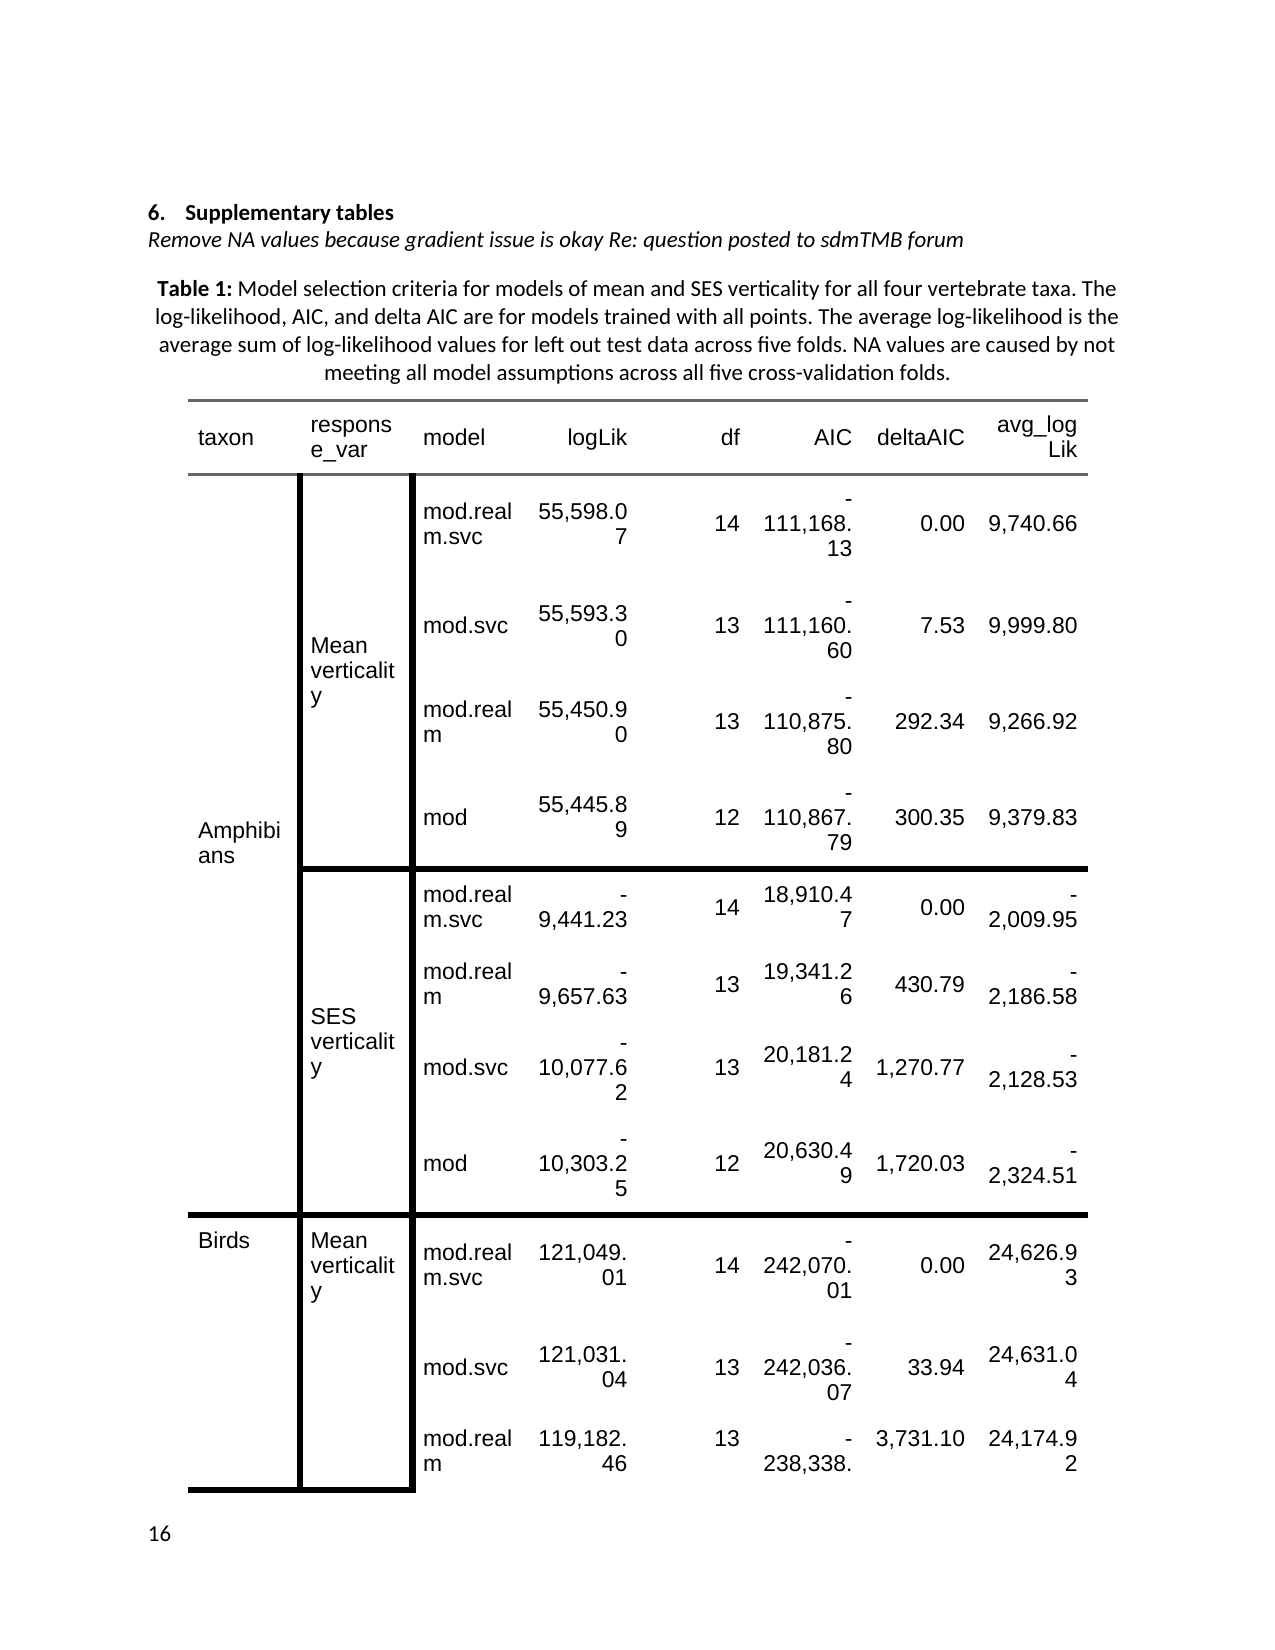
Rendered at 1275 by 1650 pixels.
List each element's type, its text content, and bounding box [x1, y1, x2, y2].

table_cell 20,630.49 [750, 1116, 862, 1212]
table_cell SES verticality [303, 872, 409, 1212]
table_cell -110,867.79 [750, 770, 862, 866]
table_cell -238,338.91 [750, 1416, 862, 1487]
table_cell mod.realm [416, 1416, 525, 1487]
table_cell 9,379.83 [975, 770, 1087, 866]
table_cell 14 [638, 1218, 750, 1314]
table_cell -10,303.25 [525, 1116, 637, 1212]
table_cell Amphibians [188, 476, 297, 1212]
table_cell 12 [638, 1116, 750, 1212]
table_cell -242,070.01 [750, 1218, 862, 1314]
table_cell -2,324.51 [975, 1116, 1087, 1212]
table_cell 0.00 [863, 872, 975, 943]
table_cell -242,036.07 [750, 1314, 862, 1416]
table_cell 13 [638, 1020, 750, 1116]
table_cell Birds [188, 1218, 297, 1487]
table_cell Mean verticality [303, 1218, 409, 1487]
table_cell 24,174.92 [975, 1416, 1087, 1487]
table_cell 9,740.66 [975, 476, 1087, 572]
table_cell Mean verticality [303, 476, 409, 866]
table_cell -111,168.13 [750, 476, 862, 572]
table_cell 13 [638, 1416, 750, 1487]
table_cell 24,626.93 [975, 1218, 1087, 1314]
table_cell 9,266.92 [975, 674, 1087, 770]
table_cell -2,128.53 [975, 1020, 1087, 1116]
table_cell 13 [638, 943, 750, 1020]
table_cell -111,160.60 [750, 572, 862, 674]
table_cell 18,910.47 [750, 872, 862, 943]
table_cell 14 [638, 476, 750, 572]
table_cell mod [416, 1116, 525, 1212]
table_header model [413, 402, 525, 473]
table_cell 300.35 [863, 770, 975, 866]
table_cell -2,186.58 [975, 943, 1087, 1020]
table_cell 13 [638, 1314, 750, 1416]
table_header logLik [525, 402, 637, 473]
table_cell mod [416, 770, 525, 866]
table_cell 20,181.24 [750, 1020, 862, 1116]
table_cell 121,031.04 [525, 1314, 637, 1416]
table_cell mod.realm.svc [416, 872, 525, 943]
table_cell -9,657.63 [525, 943, 637, 1020]
table_cell mod.svc [416, 572, 525, 674]
table_cell mod.realm [416, 943, 525, 1020]
text Remove NA values because gradient issue is okay Re: question posted to sdmTMB forum [148, 226, 1127, 254]
table_header response_var [300, 402, 412, 473]
table_cell 121,049.01 [525, 1218, 637, 1314]
table_cell 292.34 [863, 674, 975, 770]
table_cell 3,731.10 [863, 1416, 975, 1487]
table_cell 7.53 [863, 572, 975, 674]
table_header avg_logLik [975, 402, 1087, 473]
table_header df [638, 402, 750, 473]
text Table : Model selection criteria for models of mean and SES verticality for all four vertebrate taxa. The log-likelihood, AIC, and delta AIC are for models trained with all points. The average log-likelihood is the average sum of log-likelihood values for left out test data across five folds. NA values are caused by not meeting all model assumptions across all five cross-validation folds. [148, 274, 1127, 387]
table_cell mod.realm [416, 674, 525, 770]
table_cell -10,077.62 [525, 1020, 637, 1116]
table_cell 19,341.26 [750, 943, 862, 1020]
table_cell 0.00 [863, 1218, 975, 1314]
table_header taxon [188, 402, 300, 473]
table_cell -110,875.80 [750, 674, 862, 770]
table_cell mod.svc [416, 1314, 525, 1416]
table_cell -9,441.23 [525, 872, 637, 943]
table_cell 1,270.77 [863, 1020, 975, 1116]
table_cell mod.realm.svc [416, 1218, 525, 1314]
table_cell 9,999.80 [975, 572, 1087, 674]
table_cell 13 [638, 572, 750, 674]
subtitle Supplementary tables [148, 198, 1127, 226]
table_cell 55,593.30 [525, 572, 637, 674]
table_cell 0.00 [863, 476, 975, 572]
table_cell 13 [638, 674, 750, 770]
table_cell mod.realm.svc [416, 476, 525, 572]
table_cell 55,598.07 [525, 476, 637, 572]
table_header deltaAIC [863, 402, 975, 473]
table_cell 12 [638, 770, 750, 866]
table_cell mod.svc [416, 1020, 525, 1116]
table_cell 24,631.04 [975, 1314, 1087, 1416]
table_cell 430.79 [863, 943, 975, 1020]
table_cell 119,182.46 [525, 1416, 637, 1487]
table_cell 33.94 [863, 1314, 975, 1416]
table_cell -2,009.95 [975, 872, 1087, 943]
table_cell 14 [638, 872, 750, 943]
table_header AIC [750, 402, 862, 473]
table_cell 1,720.03 [863, 1116, 975, 1212]
table_cell 55,445.89 [525, 770, 637, 866]
table_cell 55,450.90 [525, 674, 637, 770]
